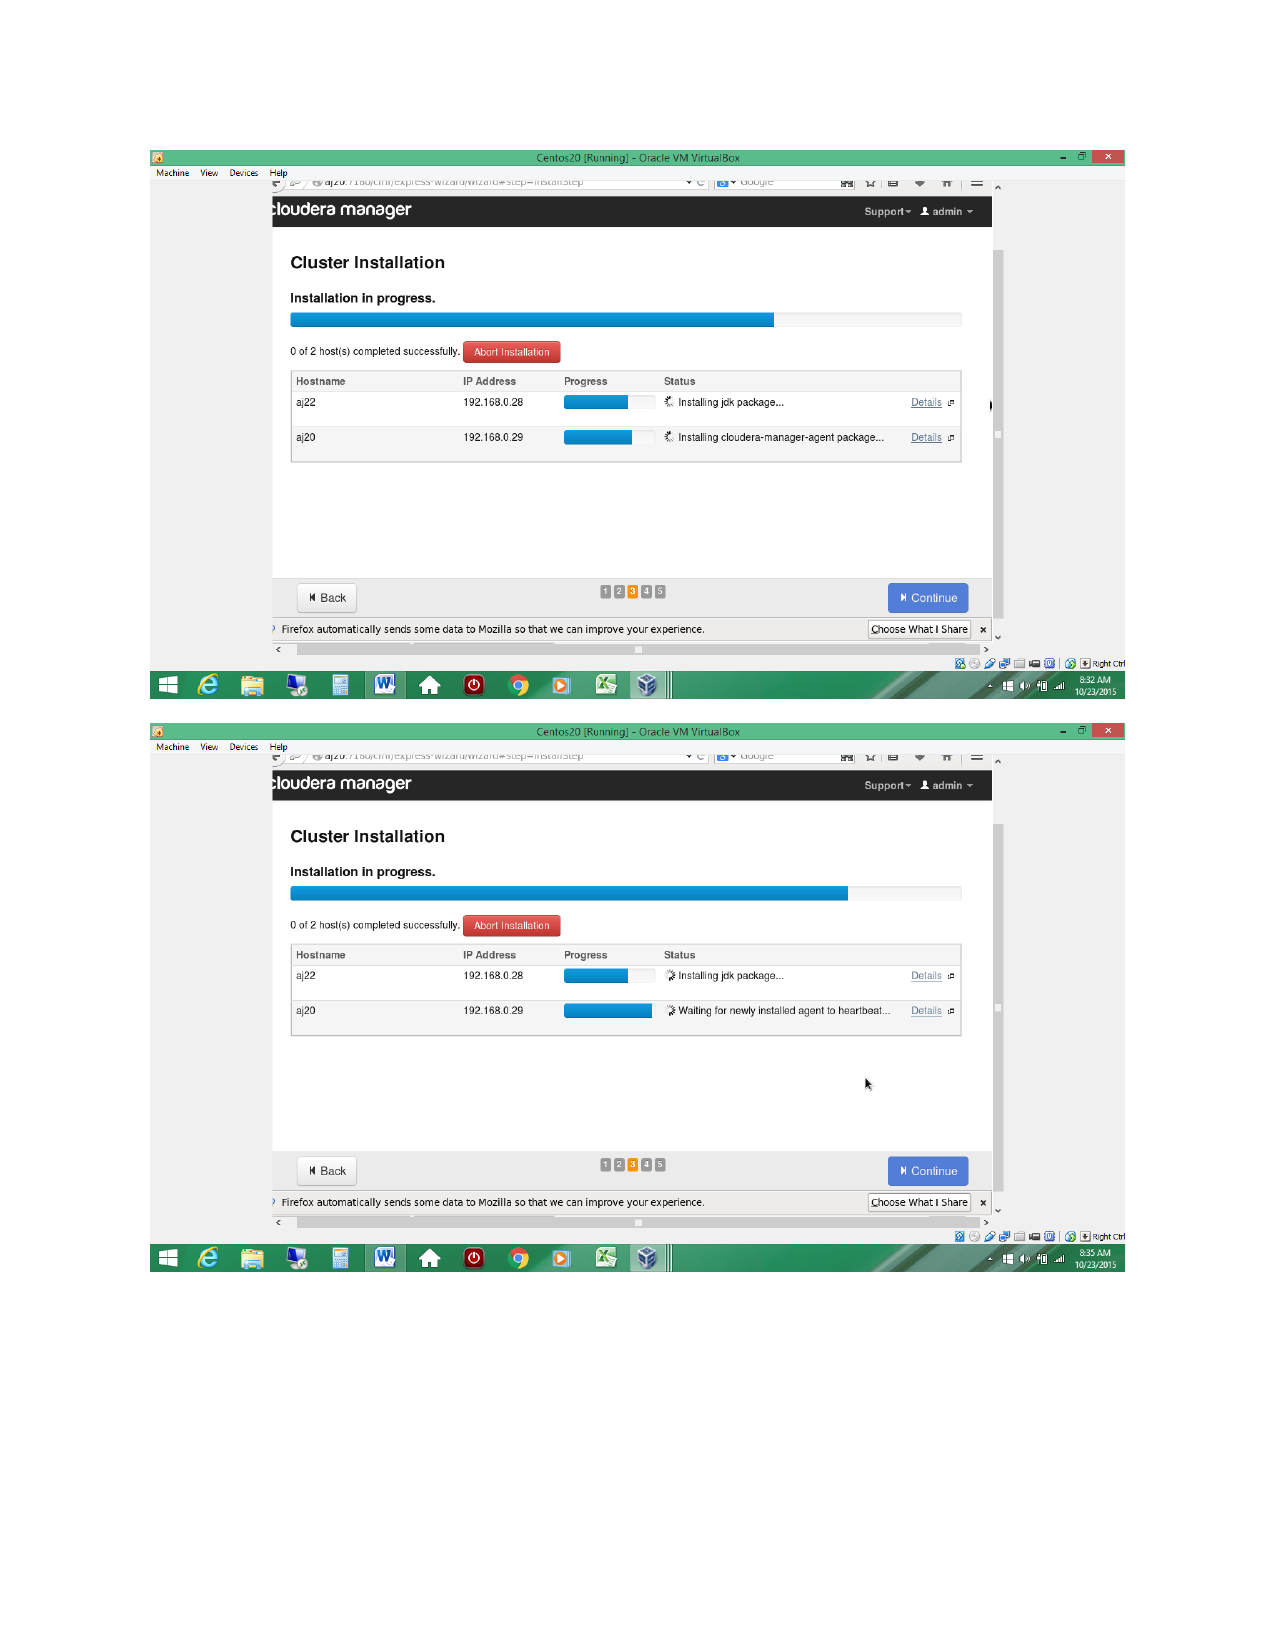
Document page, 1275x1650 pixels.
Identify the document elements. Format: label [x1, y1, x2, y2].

picture [150, 723, 1125, 1272]
picture [150, 150, 1125, 699]
